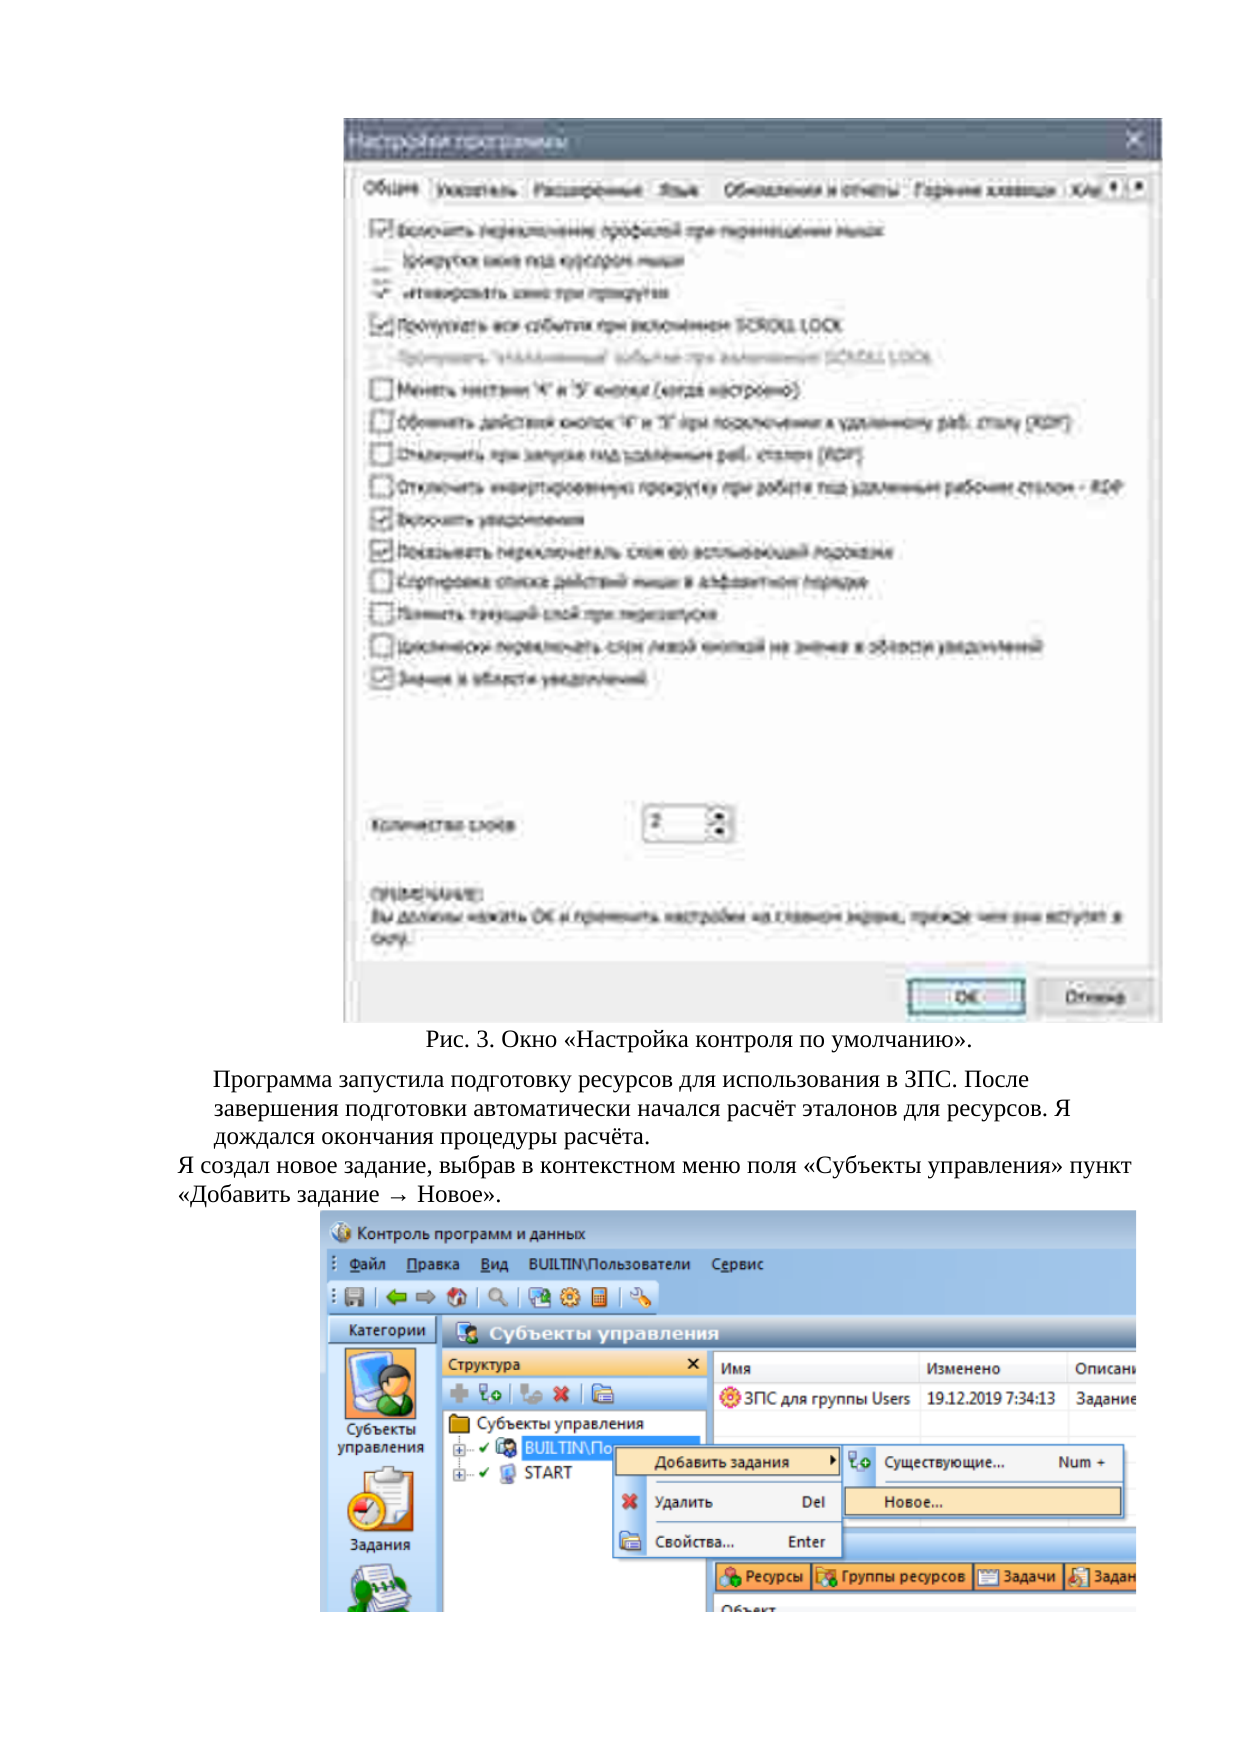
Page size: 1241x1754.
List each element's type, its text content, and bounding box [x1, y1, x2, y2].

list Я создал новое задание, выбрав в контекстном меню поля «Субъекты управления» пункт «Добавить задание → Новое». [177, 1150, 1152, 1208]
picture [320, 1208, 1137, 1612]
text Рис. 3. Окно «Настройка контроля по умолчанию». [425, 1024, 1152, 1053]
picture [343, 118, 1163, 1023]
text Программа запустила подготовку ресурсов для использования в ЗПС. После завершения подготовки автоматически начался расчёт эталонов для ресурсов. Я дождался окончания процедуры расчёта. [213, 1064, 1152, 1150]
